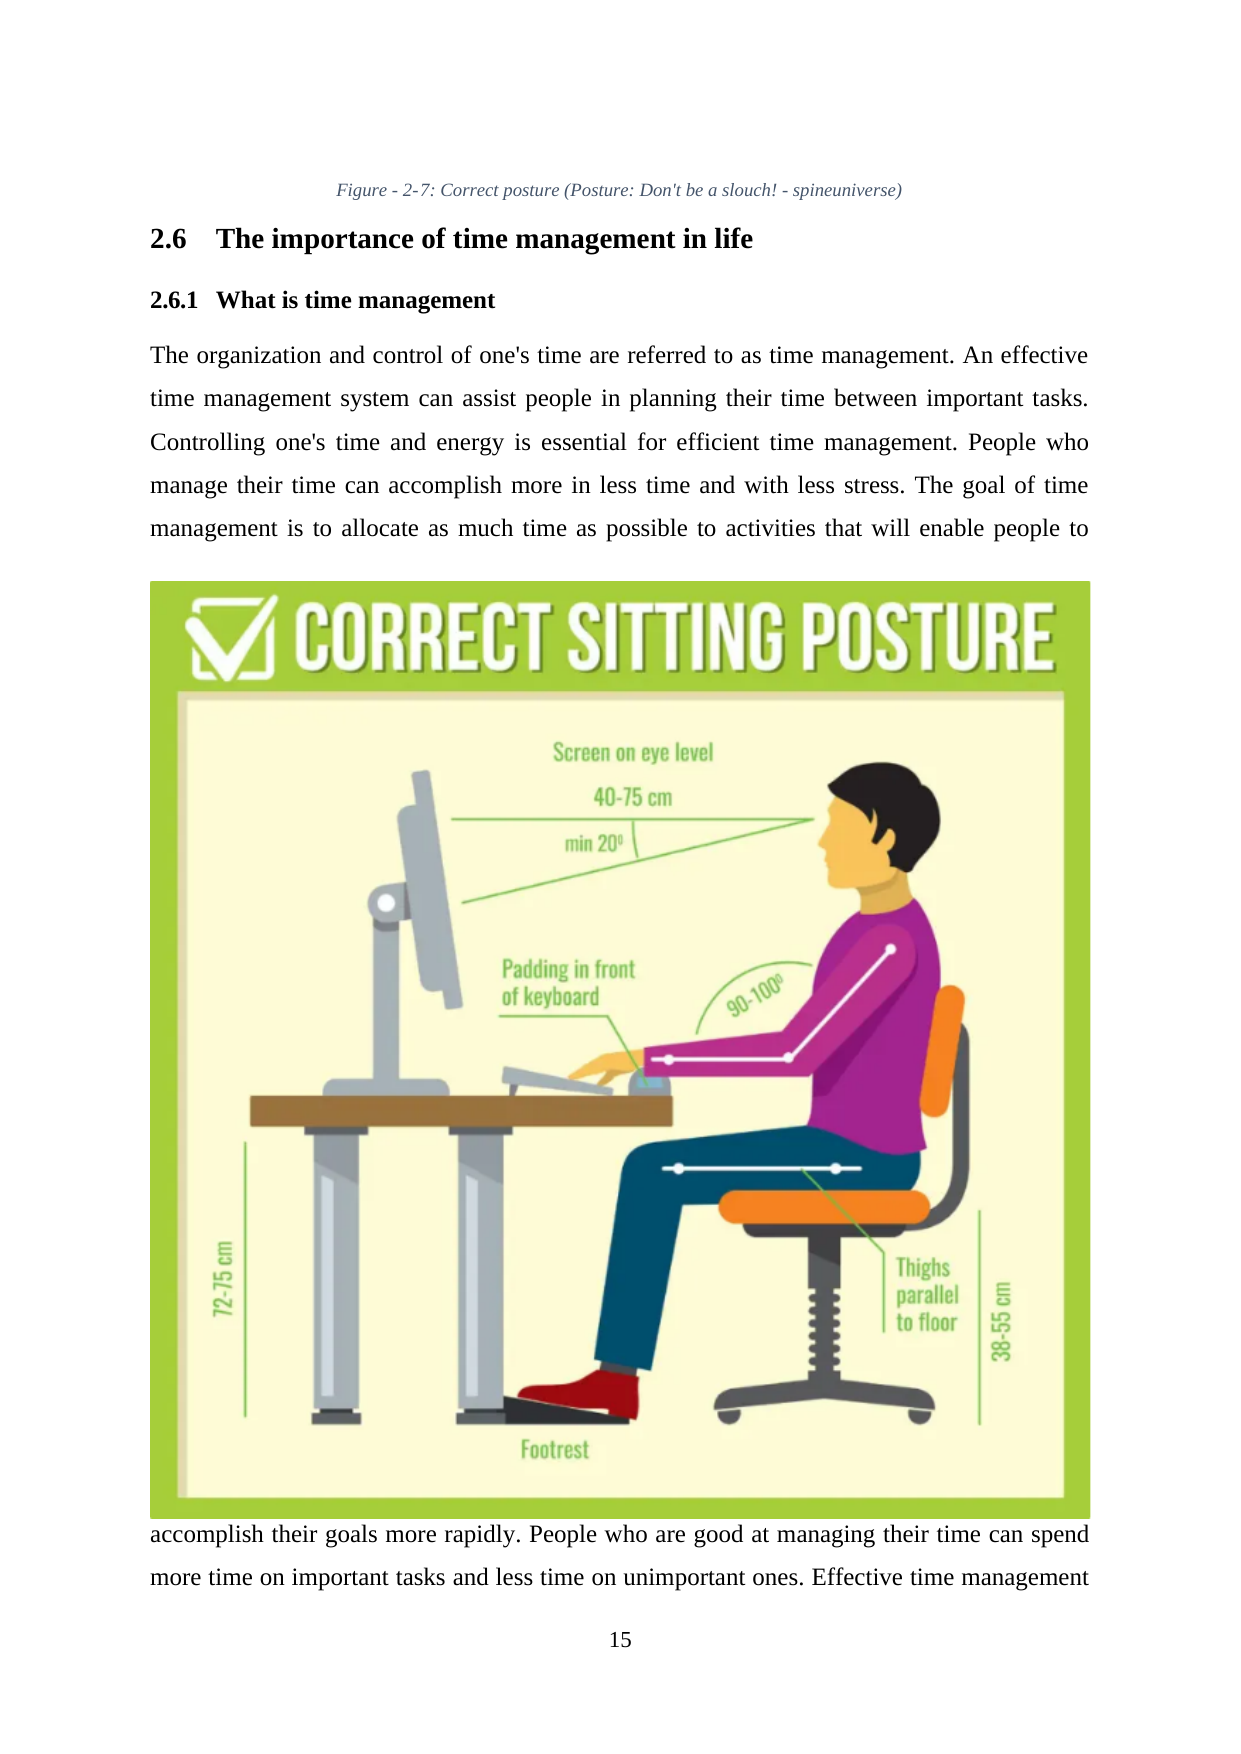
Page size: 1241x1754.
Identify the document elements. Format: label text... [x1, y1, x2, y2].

picture [150, 581, 1091, 1519]
text Figure - 2-7: Correct posture (Posture: Don't be a slouch! - spineuniverse) [150, 179, 1090, 200]
subtitle The importance of time management in life [150, 221, 1090, 255]
subtitle What is time management [150, 285, 1090, 314]
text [150, 1519, 1090, 1591]
